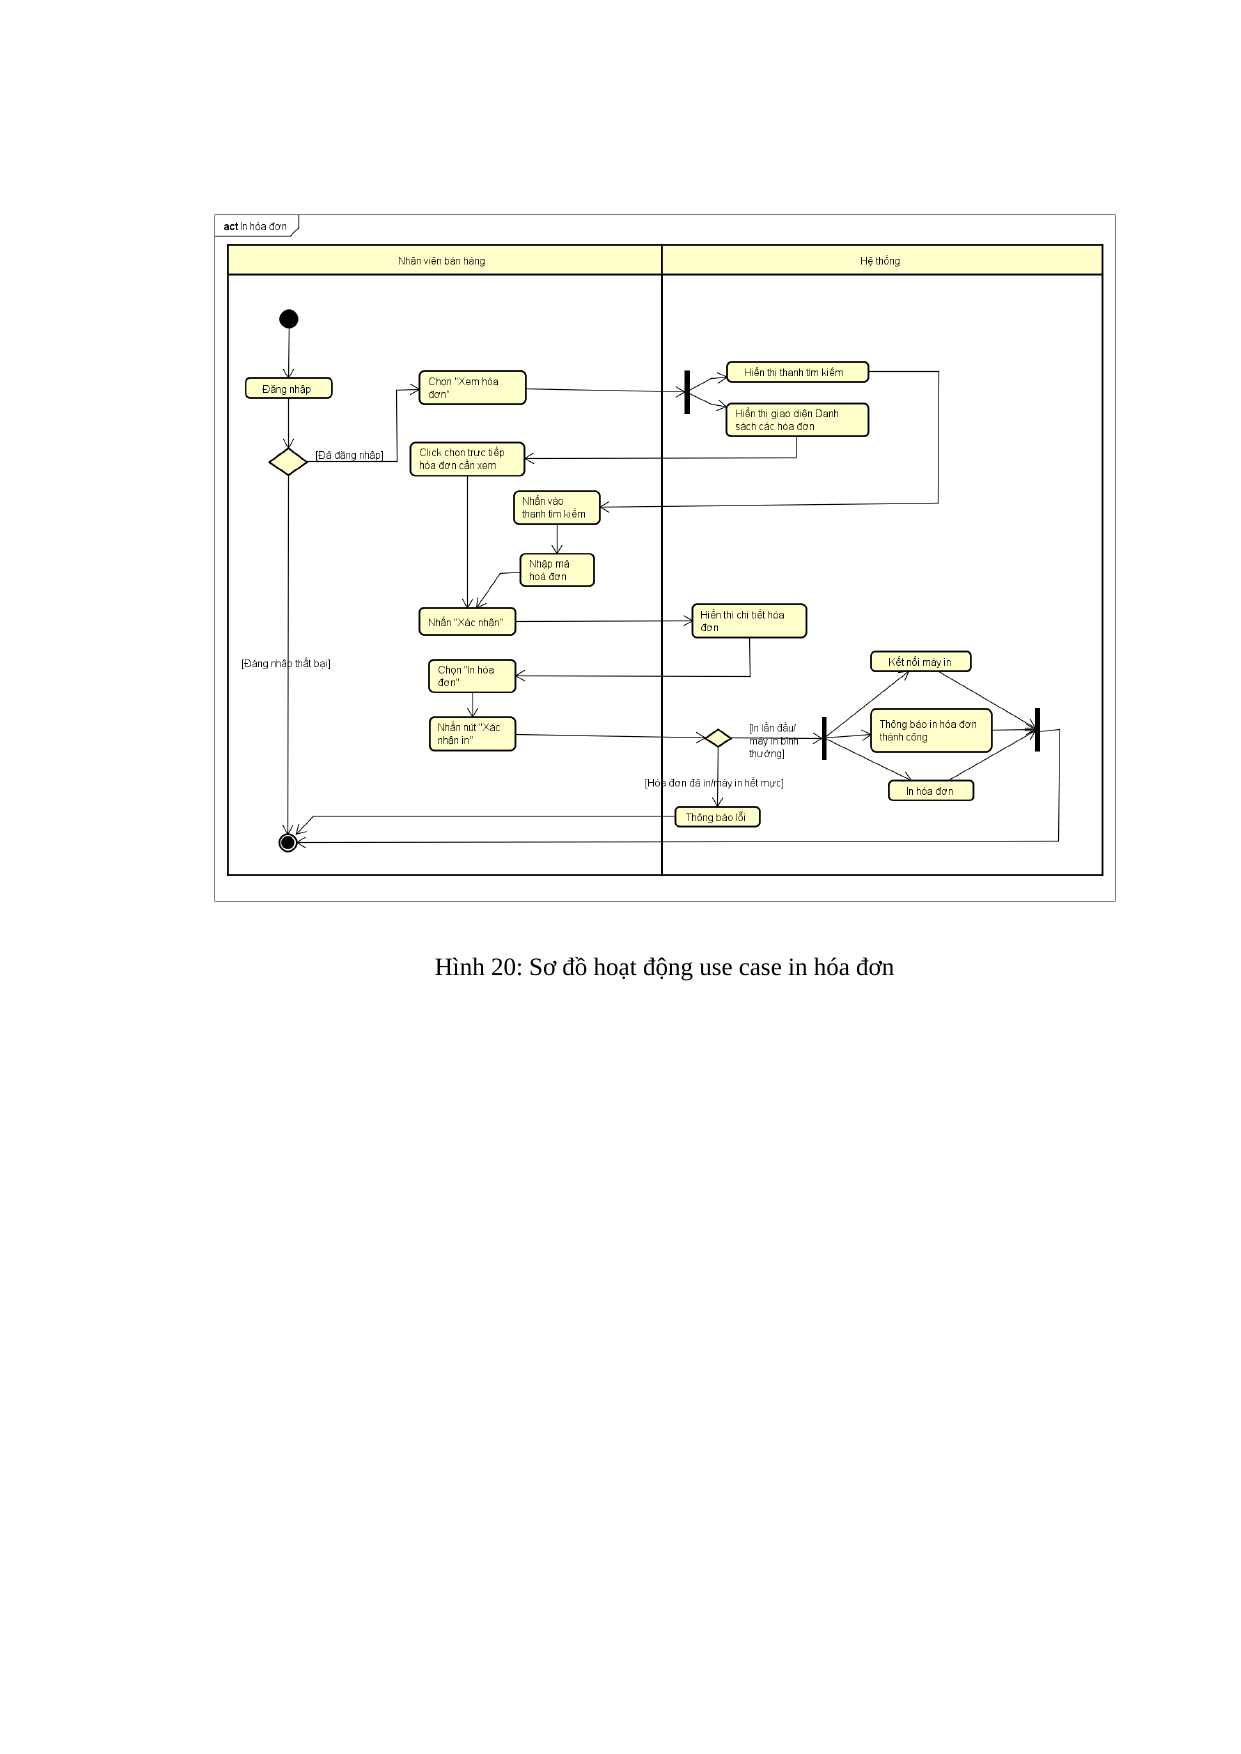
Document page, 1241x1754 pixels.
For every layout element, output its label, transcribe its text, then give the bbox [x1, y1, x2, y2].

picture [206, 206, 1123, 909]
text Hình 20: Sơ đồ hoạt động use case in hóa đơn [207, 952, 1122, 981]
